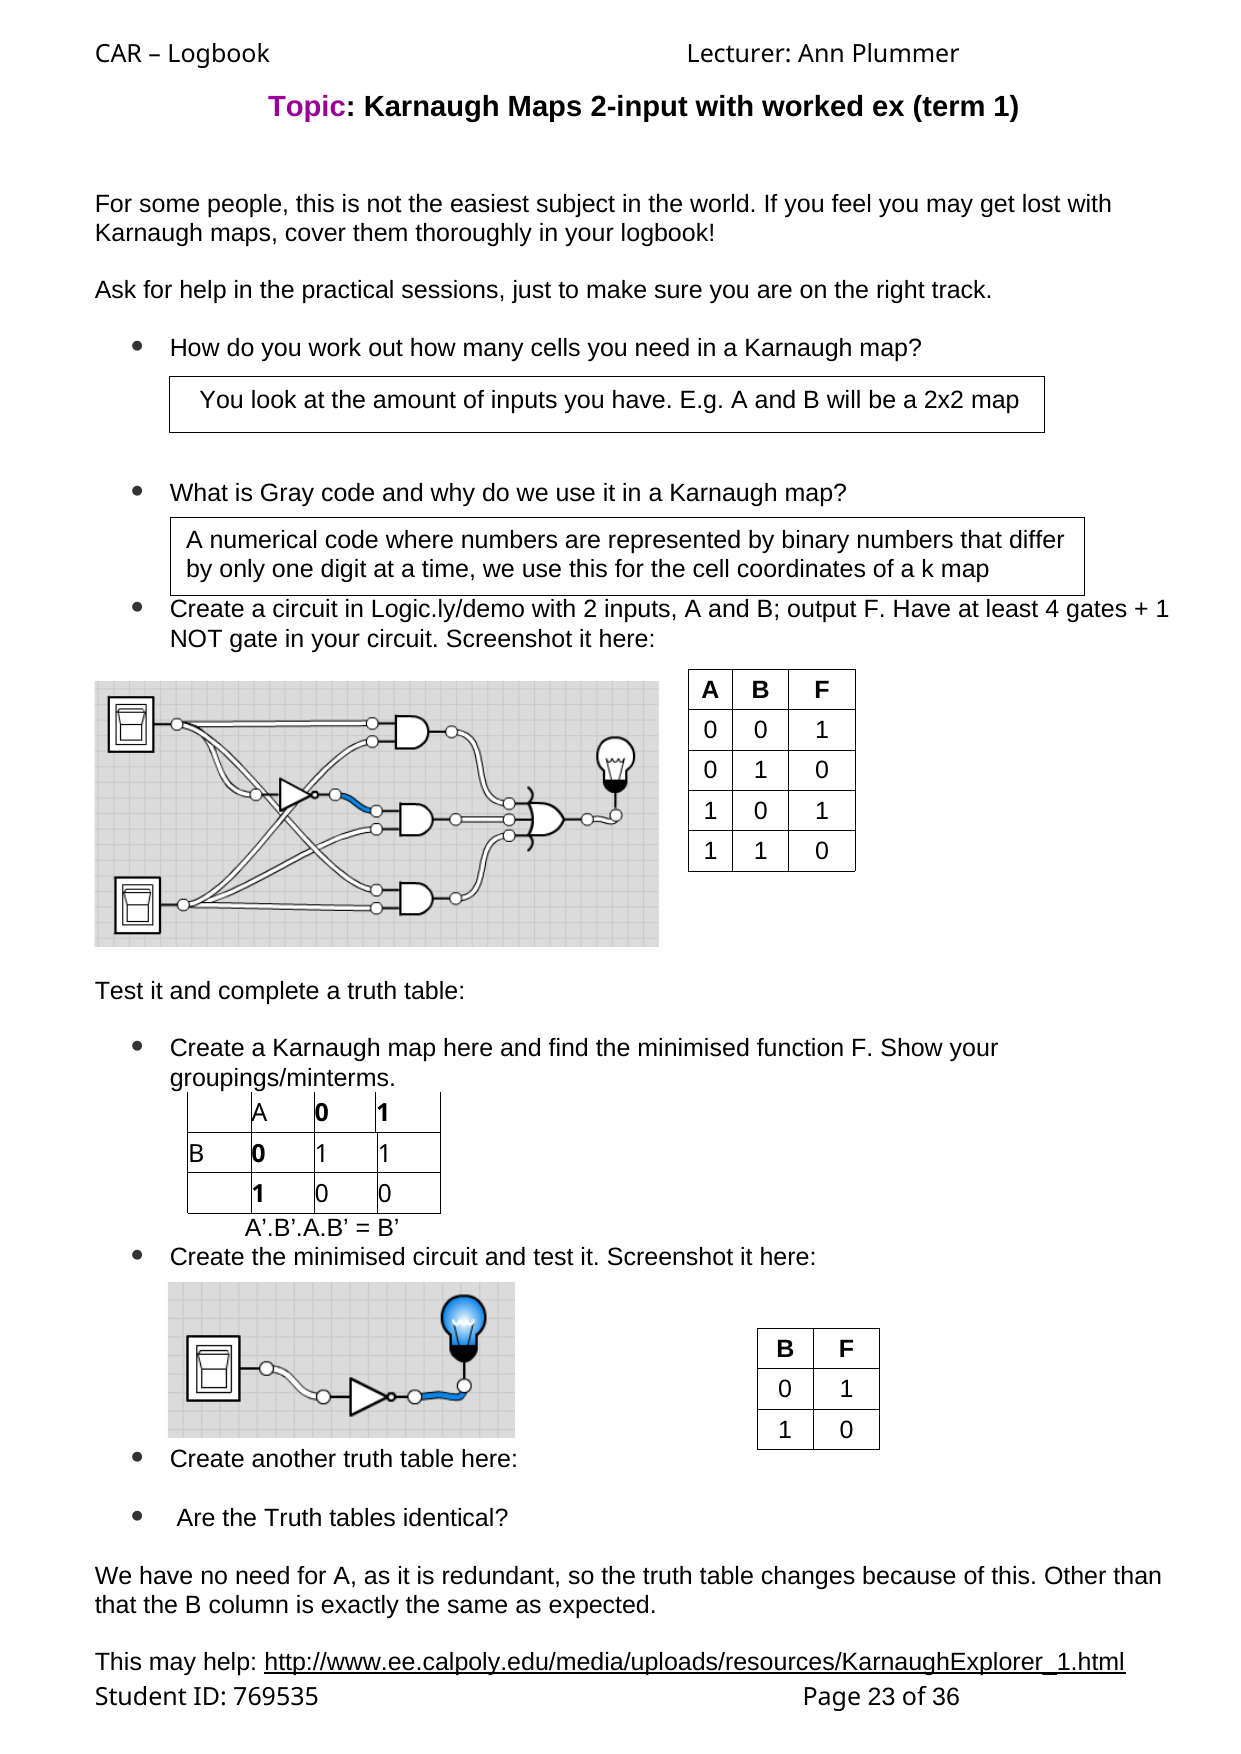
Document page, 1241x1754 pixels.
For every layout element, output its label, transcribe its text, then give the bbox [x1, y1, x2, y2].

table_cell 1 [252, 1173, 314, 1212]
table_cell 1 [758, 1410, 813, 1449]
table_header B [733, 670, 788, 709]
text We have no need for A, as it is redundant, so the truth table changes because of this. Other than that the B column is exactly the same as expected. [94, 1561, 1193, 1619]
table_cell 1 [789, 710, 855, 749]
text Test it and complete a truth table: [94, 976, 1193, 1004]
text Ask for help in the practical sessions, just to make sure you are on the right track. [94, 276, 1193, 304]
table_cell 1 [689, 791, 732, 830]
table_cell 0 [814, 1410, 879, 1449]
table_cell 0 [758, 1369, 813, 1409]
text This may help: http://www.ee.calpoly.edu/media/uploads/resources/KarnaughExplorer_1.html [94, 1647, 1193, 1676]
list How do you work out how many cells you need in a Karnaugh map? [132, 333, 1193, 392]
table_cell 1 [789, 791, 855, 830]
text A’.B’.A.B’ = B’ [169, 1213, 1193, 1242]
text For some people, this is not the easiest subject in the world. If you feel you may get lost with Karnaugh maps, cover them thoroughly in your logbook! [94, 189, 1193, 247]
table_header 1 [376, 1092, 440, 1132]
table_header F [814, 1329, 879, 1368]
table_cell 0 [789, 751, 855, 790]
table_cell 0 [689, 751, 732, 790]
table_cell 1 [733, 751, 788, 790]
picture [167, 1282, 515, 1438]
table_header 0 [315, 1092, 375, 1132]
list Create another truth table here: [132, 1444, 1193, 1474]
table_cell B [188, 1133, 251, 1172]
table_cell 0 [789, 831, 855, 871]
table_cell [188, 1173, 251, 1212]
list Create the minimised circuit and test it. Screenshot it here: [132, 1242, 1193, 1272]
table_header F [789, 670, 855, 709]
table_cell 0 [378, 1173, 440, 1212]
table_cell 0 [733, 710, 788, 749]
table_header B [758, 1329, 813, 1368]
list Create a Karnaugh map here and find the minimised function F. Show your groupings/minterms. [132, 1033, 1193, 1092]
table_header A [689, 670, 732, 709]
table_cell 0 [733, 791, 788, 830]
picture [94, 681, 659, 947]
table_cell 0 [315, 1173, 377, 1212]
table_cell 1 [315, 1133, 377, 1172]
table_cell 1 [689, 831, 732, 871]
list What is Gray code and why do we use it in a Karnaugh map? [132, 478, 1193, 536]
list Create a circuit in Logic.ly/demo with 2 inputs, A and B; output F. Have at least 4 gates + 1 NOT gate in your circuit. Screenshot it here: [132, 594, 1193, 652]
table_header A [252, 1092, 314, 1132]
table_cell 0 [689, 710, 732, 749]
table_cell 1 [733, 831, 788, 871]
table_cell 0 [252, 1133, 314, 1172]
table_cell 1 [814, 1369, 879, 1409]
table_header [188, 1092, 251, 1132]
list Are the Truth tables identical? [132, 1503, 1193, 1532]
subtitle Topic: Karnaugh Maps 2-input with worked ex (term 1) [94, 89, 1193, 122]
table_cell 1 [378, 1133, 440, 1172]
